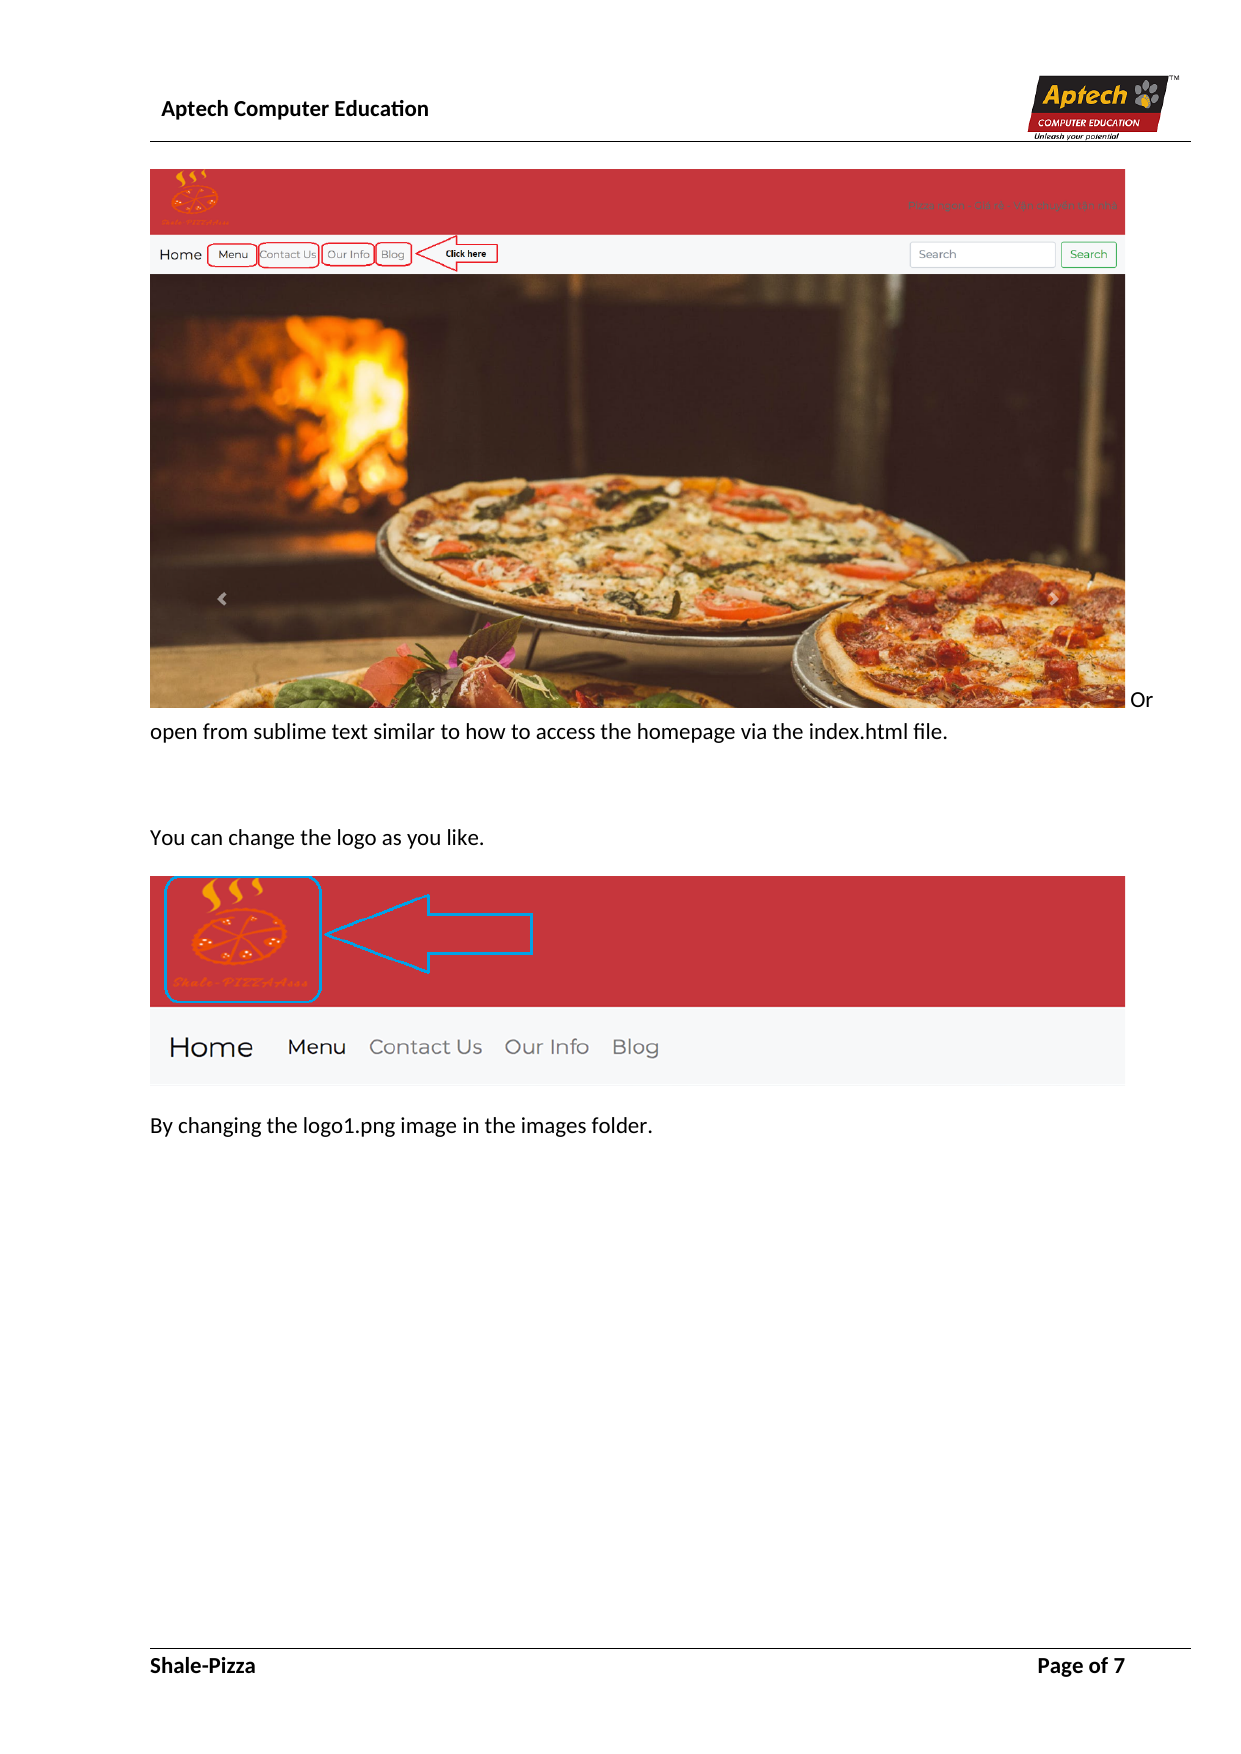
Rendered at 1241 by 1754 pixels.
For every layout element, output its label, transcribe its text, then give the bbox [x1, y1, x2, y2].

text By changing the logo1.png image in the images folder. [150, 1112, 1191, 1139]
picture [1026, 75, 1180, 141]
picture [168, 879, 318, 1000]
picture [333, 899, 529, 968]
picture [150, 876, 1125, 1087]
text You can change the logo as you like. [150, 823, 1191, 851]
picture [150, 169, 1125, 708]
